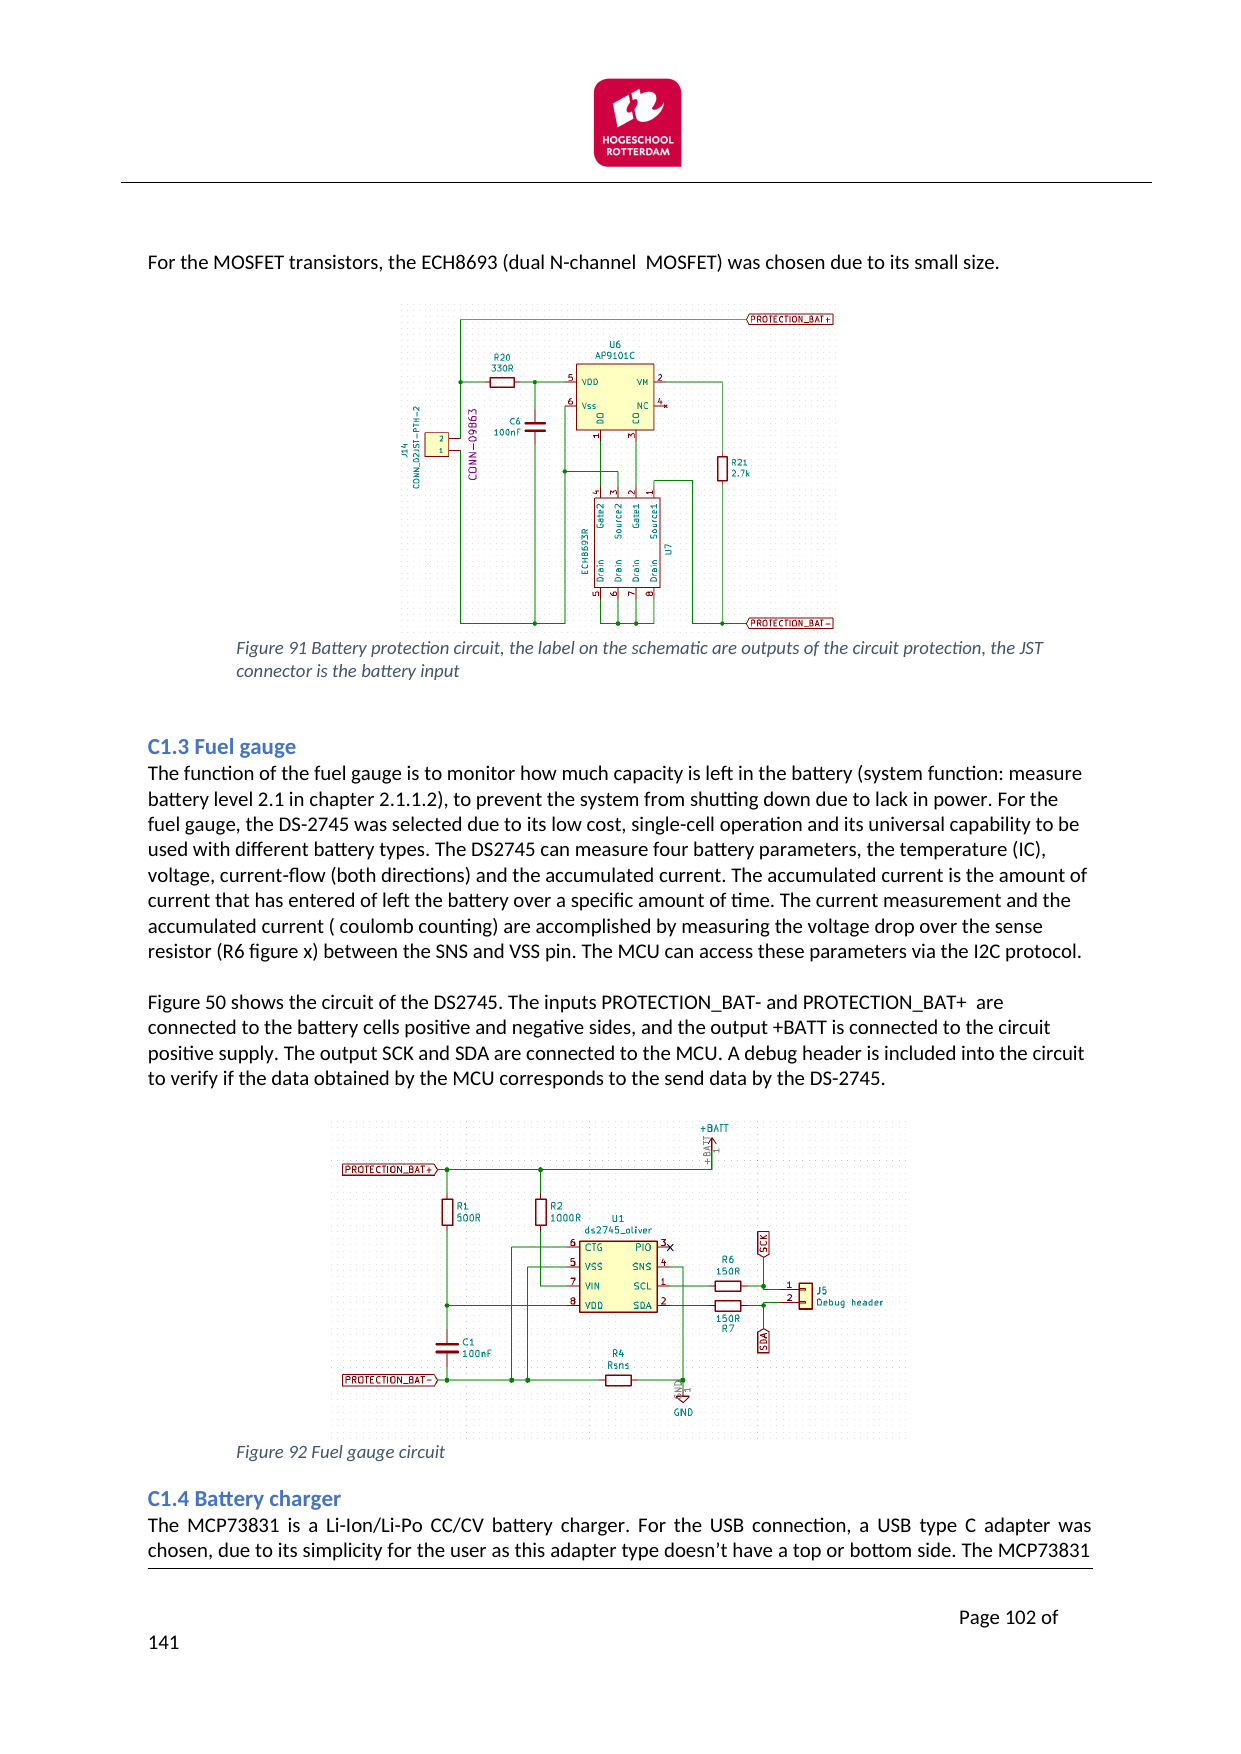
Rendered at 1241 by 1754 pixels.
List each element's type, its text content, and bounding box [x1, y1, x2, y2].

picture [329, 1116, 911, 1441]
subtitle C1.4 Battery charger [148, 1484, 1093, 1512]
picture [400, 299, 840, 637]
subtitle C1.3 Fuel gauge [148, 732, 1093, 760]
text Figure 91 Battery protection circuit, the label on the schematic are outputs of the circuit protection, the JST connector is the battery input [236, 636, 1093, 682]
text Figure 92 Fuel gauge circuit [236, 1440, 1093, 1463]
text For the MOSFET transistors, the ECH8693 (dual N-channel MOSFET) was chosen due to its small size. [148, 249, 1093, 274]
picture [590, 73, 685, 173]
text The function of the fuel gauge is to monitor how much capacity is left in the battery (system function: measure battery level 2.1 in chapter 2.1.1.2), to prevent the system from shutting down due to lack in power. For the fuel gauge, the DS-2745 was selected due to its low cost, single-cell operation and its universal capability to be used with different battery types. The DS2745 can measure four battery parameters, the temperature (IC), voltage, current-flow (both directions) and the accumulated current. The accumulated current is the amount of current that has entered of left the battery over a specific amount of time. The current measurement and the accumulated current ( coulomb counting) are accomplished by measuring the voltage drop over the sense resistor (R6 figure x) between the SNS and VSS pin. The MCU can access these parameters via the I2C protocol. [148, 760, 1093, 964]
text Figure 50 shows the circuit of the DS2745. The inputs PROTECTION_BAT- and PROTECTION_BAT+ are connected to the battery cells positive and negative sides, and the output +BATT is connected to the circuit positive supply. The output SCK and SDA are connected to the MCU. A debug header is included into the circuit to verify if the data obtained by the MCU corresponds to the send data by the DS-2745. [148, 989, 1093, 1091]
